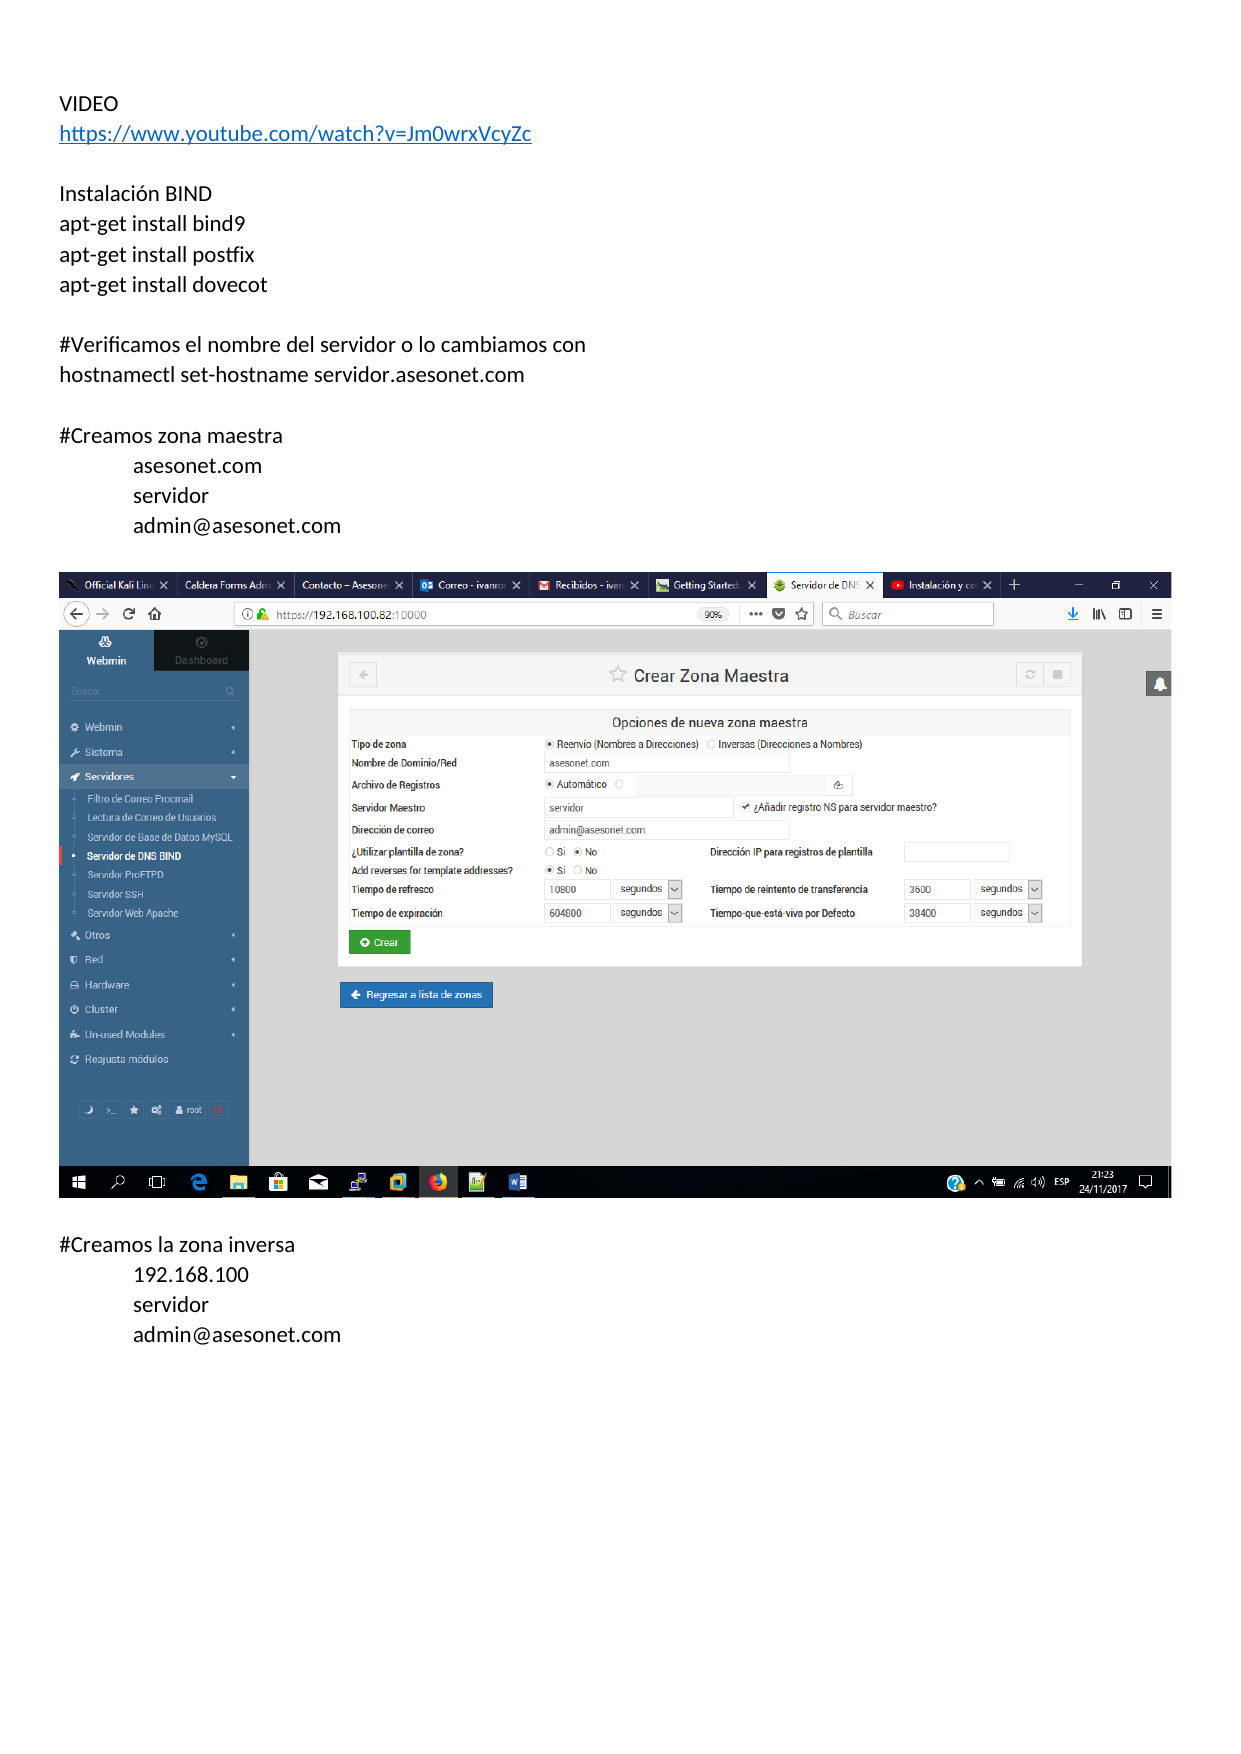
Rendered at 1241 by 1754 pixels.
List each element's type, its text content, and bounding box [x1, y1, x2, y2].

text VIDEO [59, 89, 1181, 117]
picture [59, 572, 1172, 1198]
text admin@asesonet.com [59, 512, 1181, 539]
text servidor [59, 481, 1181, 509]
text Instalación BIND [59, 179, 1181, 207]
text apt-get install dovecot [59, 270, 1181, 298]
text apt-get install postfix [59, 240, 1181, 268]
text https://www.youtube.com/watch?v=Jm0wrxVcyZc [59, 119, 1181, 147]
text servidor [59, 1290, 1181, 1318]
text asesonet.com [59, 451, 1181, 479]
text #Creamos zona maestra [59, 421, 1181, 449]
text #Verificamos el nombre del servidor o lo cambiamos con [59, 330, 1181, 358]
text 192.168.100 [59, 1260, 1181, 1288]
text #Creamos la zona inversa [59, 1230, 1181, 1258]
text apt-get install bind9 [59, 209, 1181, 237]
text hostnamectl set-hostname servidor.asesonet.com [59, 361, 1181, 388]
text admin@asesonet.com [59, 1320, 1181, 1348]
